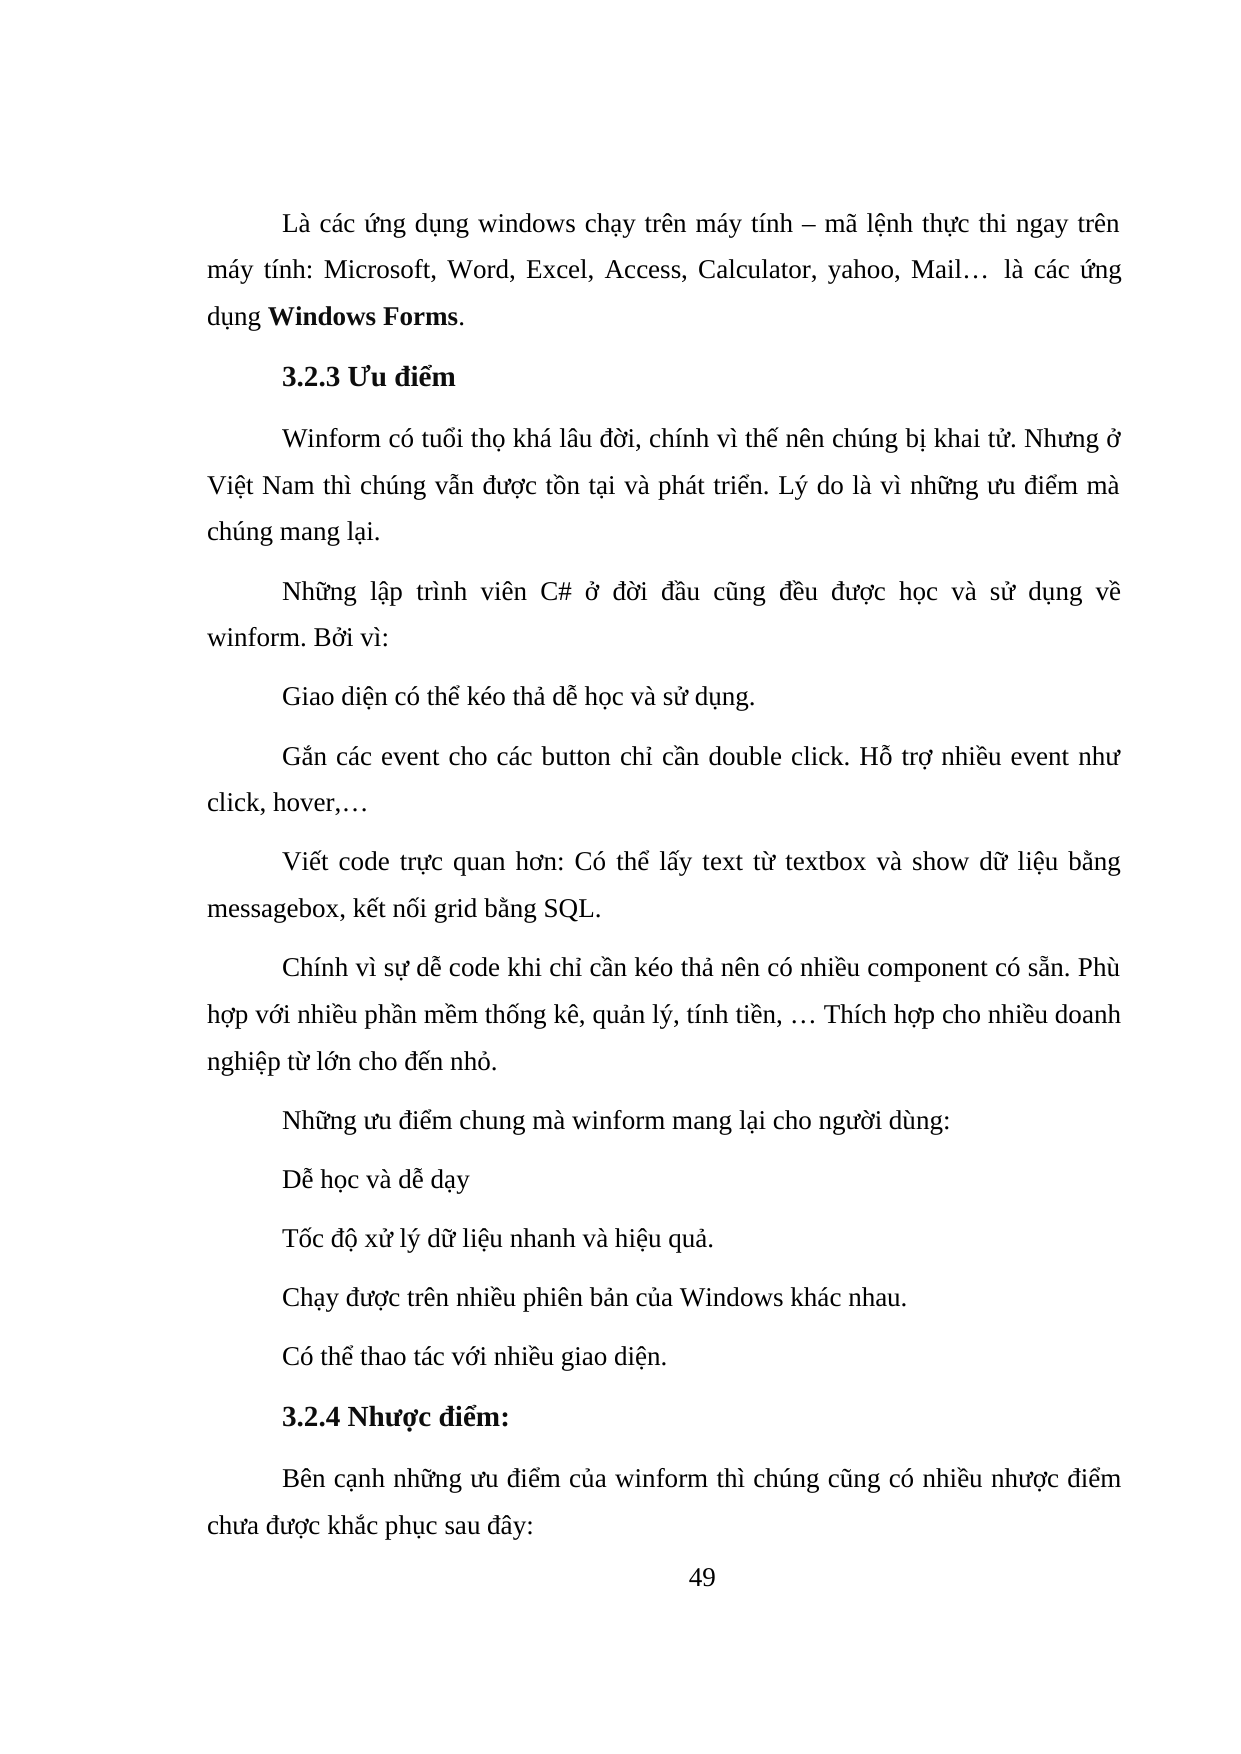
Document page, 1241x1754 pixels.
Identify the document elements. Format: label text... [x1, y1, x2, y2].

subtitle 3.2.3 Ưu điểm [207, 359, 1122, 393]
text Là các ứng dụng windows chạy trên máy tính – mã lệnh thực thi ngay trên máy tính: Microsoft, Word, Excel, Access, Calculator, yahoo, Mail… là các ứng dụng Windows Forms. [207, 207, 1122, 331]
text Gắn các event cho các button chỉ cần double click. Hỗ trợ nhiều event như click, hover,… [207, 739, 1122, 817]
text Có thể thao tác với nhiều giao diện. [207, 1340, 1122, 1372]
text Dễ học và dễ dạy [207, 1163, 1122, 1194]
text Những lập trình viên C# ở đời đầu cũng đều được học và sử dụng về winform. Bởi vì: [207, 574, 1122, 652]
text Viết code trực quan hơn: Có thể lấy text từ textbox và show dữ liệu bằng messagebox, kết nối grid bằng SQL. [207, 845, 1122, 923]
text Những ưu điểm chung mà winform mang lại cho người dùng: [207, 1104, 1122, 1135]
subtitle 3.2.4 Nhược điểm: [207, 1399, 1122, 1433]
text Winform có tuổi thọ khá lâu đời, chính vì thế nên chúng bị khai tử. Nhưng ở Việt Nam thì chúng vẫn được tồn tại và phát triển. Lý do là vì những ưu điểm mà chúng mang lại. [207, 422, 1122, 547]
text Chạy được trên nhiều phiên bản của Windows khác nhau. [207, 1281, 1122, 1312]
text Bên cạnh những ưu điểm của winform thì chúng cũng có nhiều nhược điểm chưa được khắc phục sau đây: [207, 1462, 1122, 1540]
text Tốc độ xử lý dữ liệu nhanh và hiệu quả. [207, 1222, 1122, 1253]
text Chính vì sự dễ code khi chỉ cần kéo thả nên có nhiều component có sẵn. Phù hợp với nhiều phần mềm thống kê, quản lý, tính tiền, … Thích hợp cho nhiều doanh nghiệp từ lớn cho đến nhỏ. [207, 951, 1122, 1076]
text Giao diện có thể kéo thả dễ học và sử dụng. [207, 680, 1122, 712]
